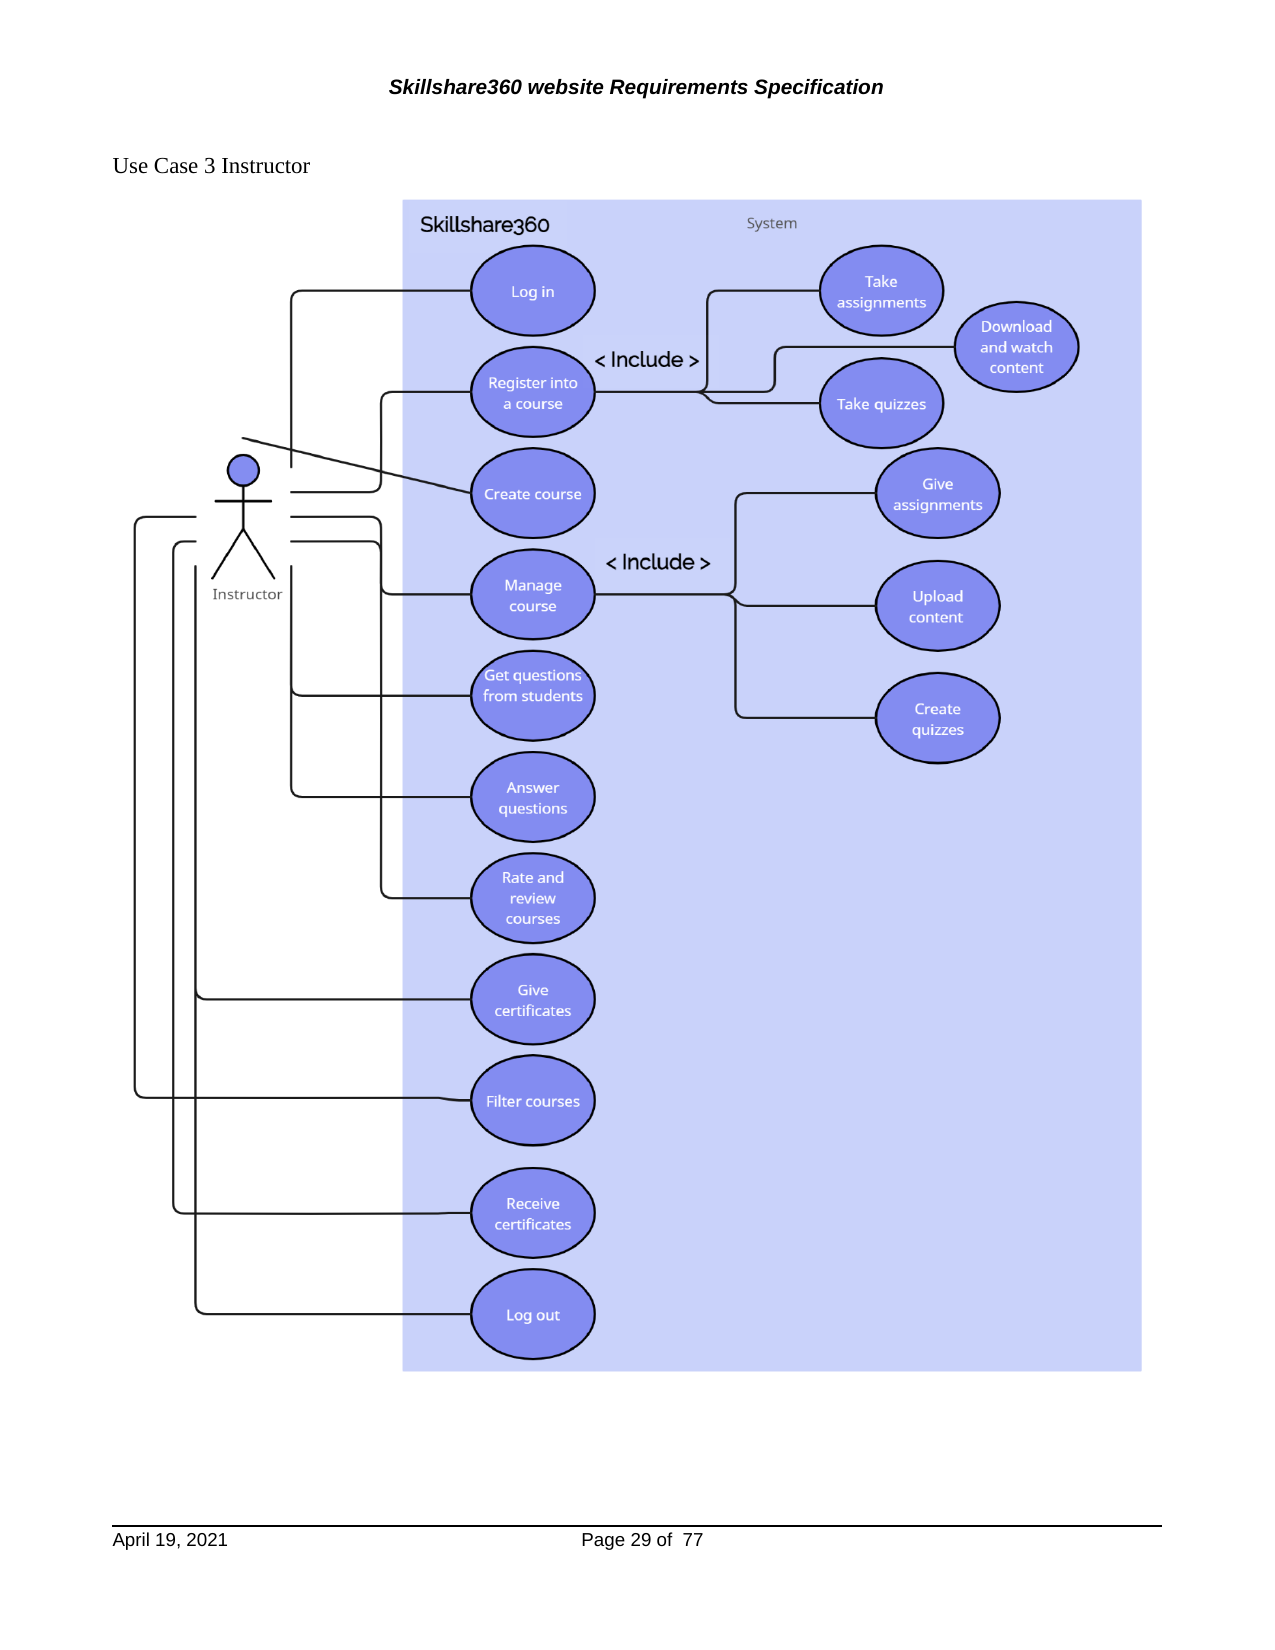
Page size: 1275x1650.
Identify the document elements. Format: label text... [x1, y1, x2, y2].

picture [112, 178, 1163, 1393]
text Use Case 3 Instructor [112, 152, 1162, 178]
